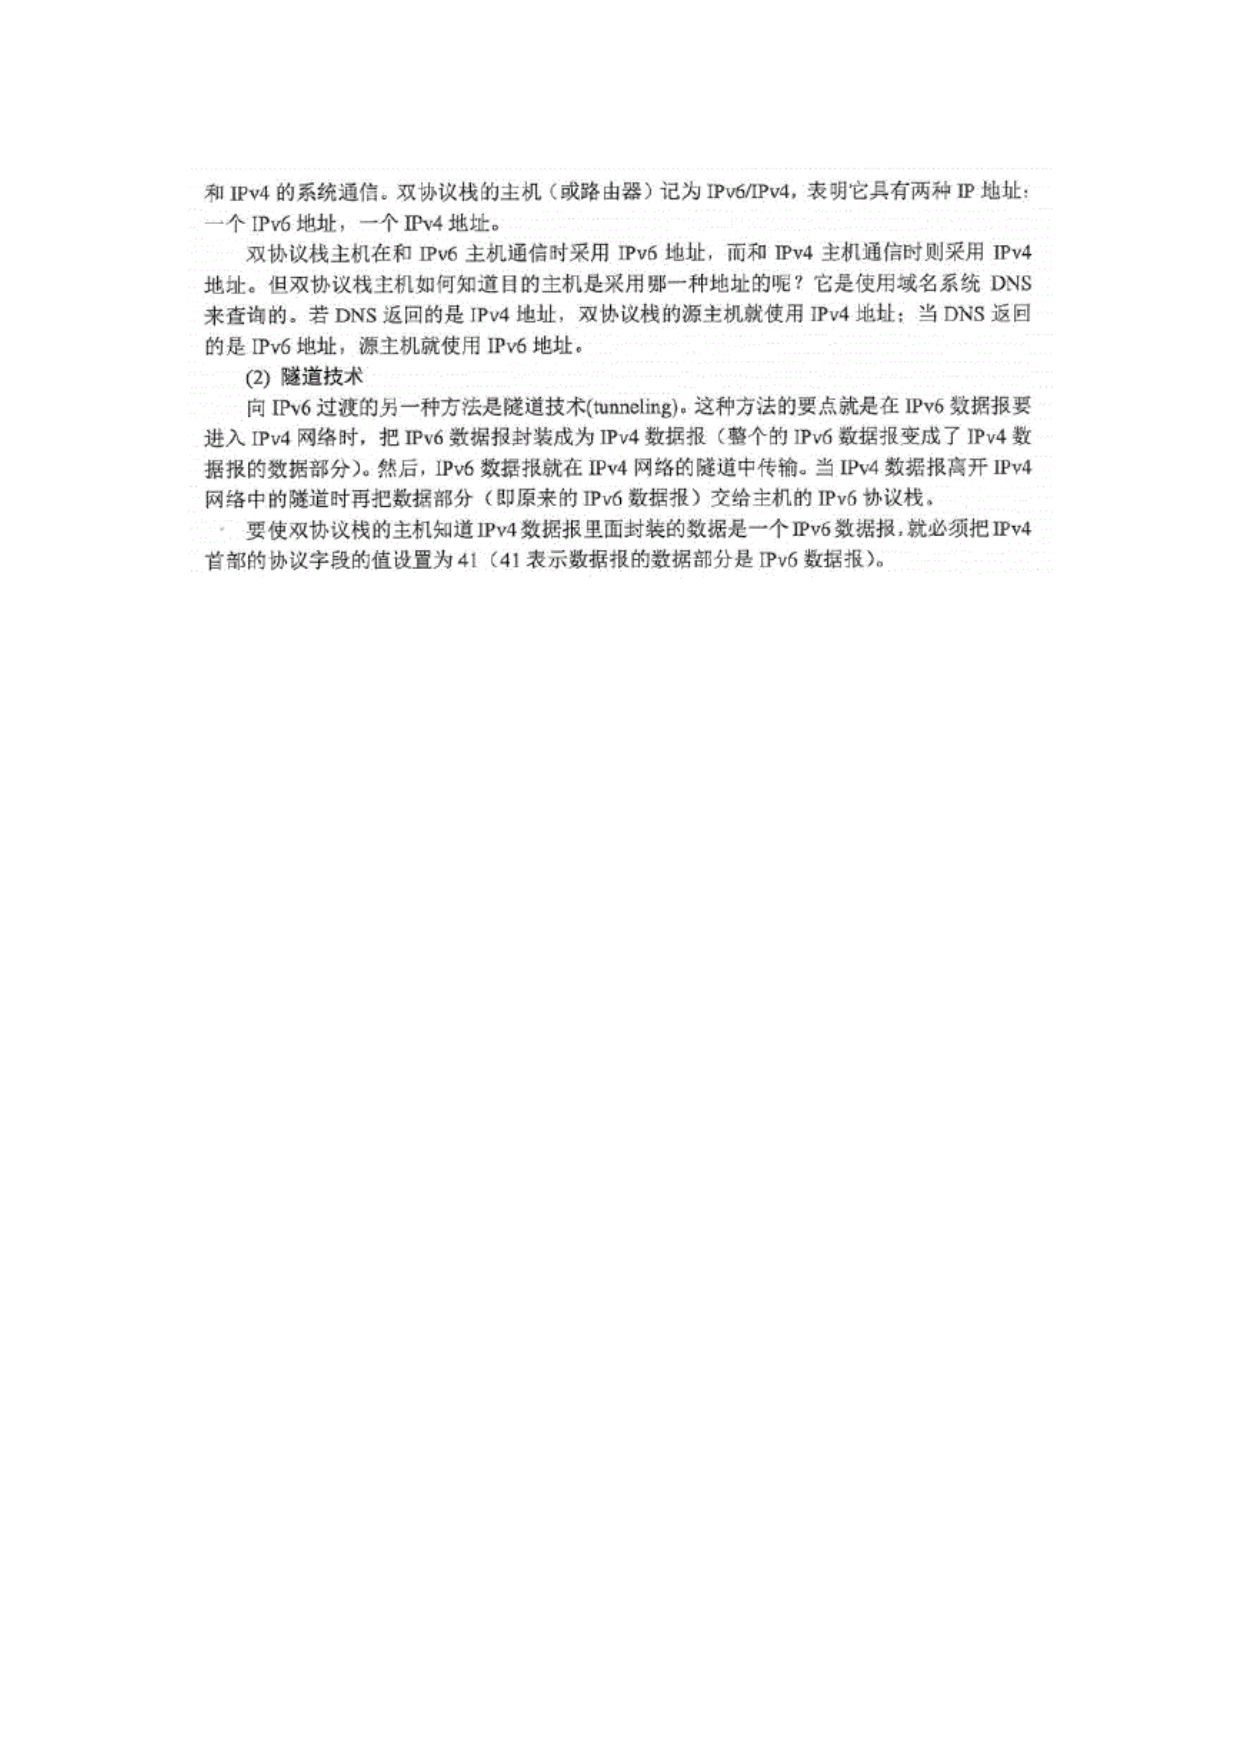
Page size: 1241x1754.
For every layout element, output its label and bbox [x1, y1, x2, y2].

picture [187, 162, 1053, 579]
